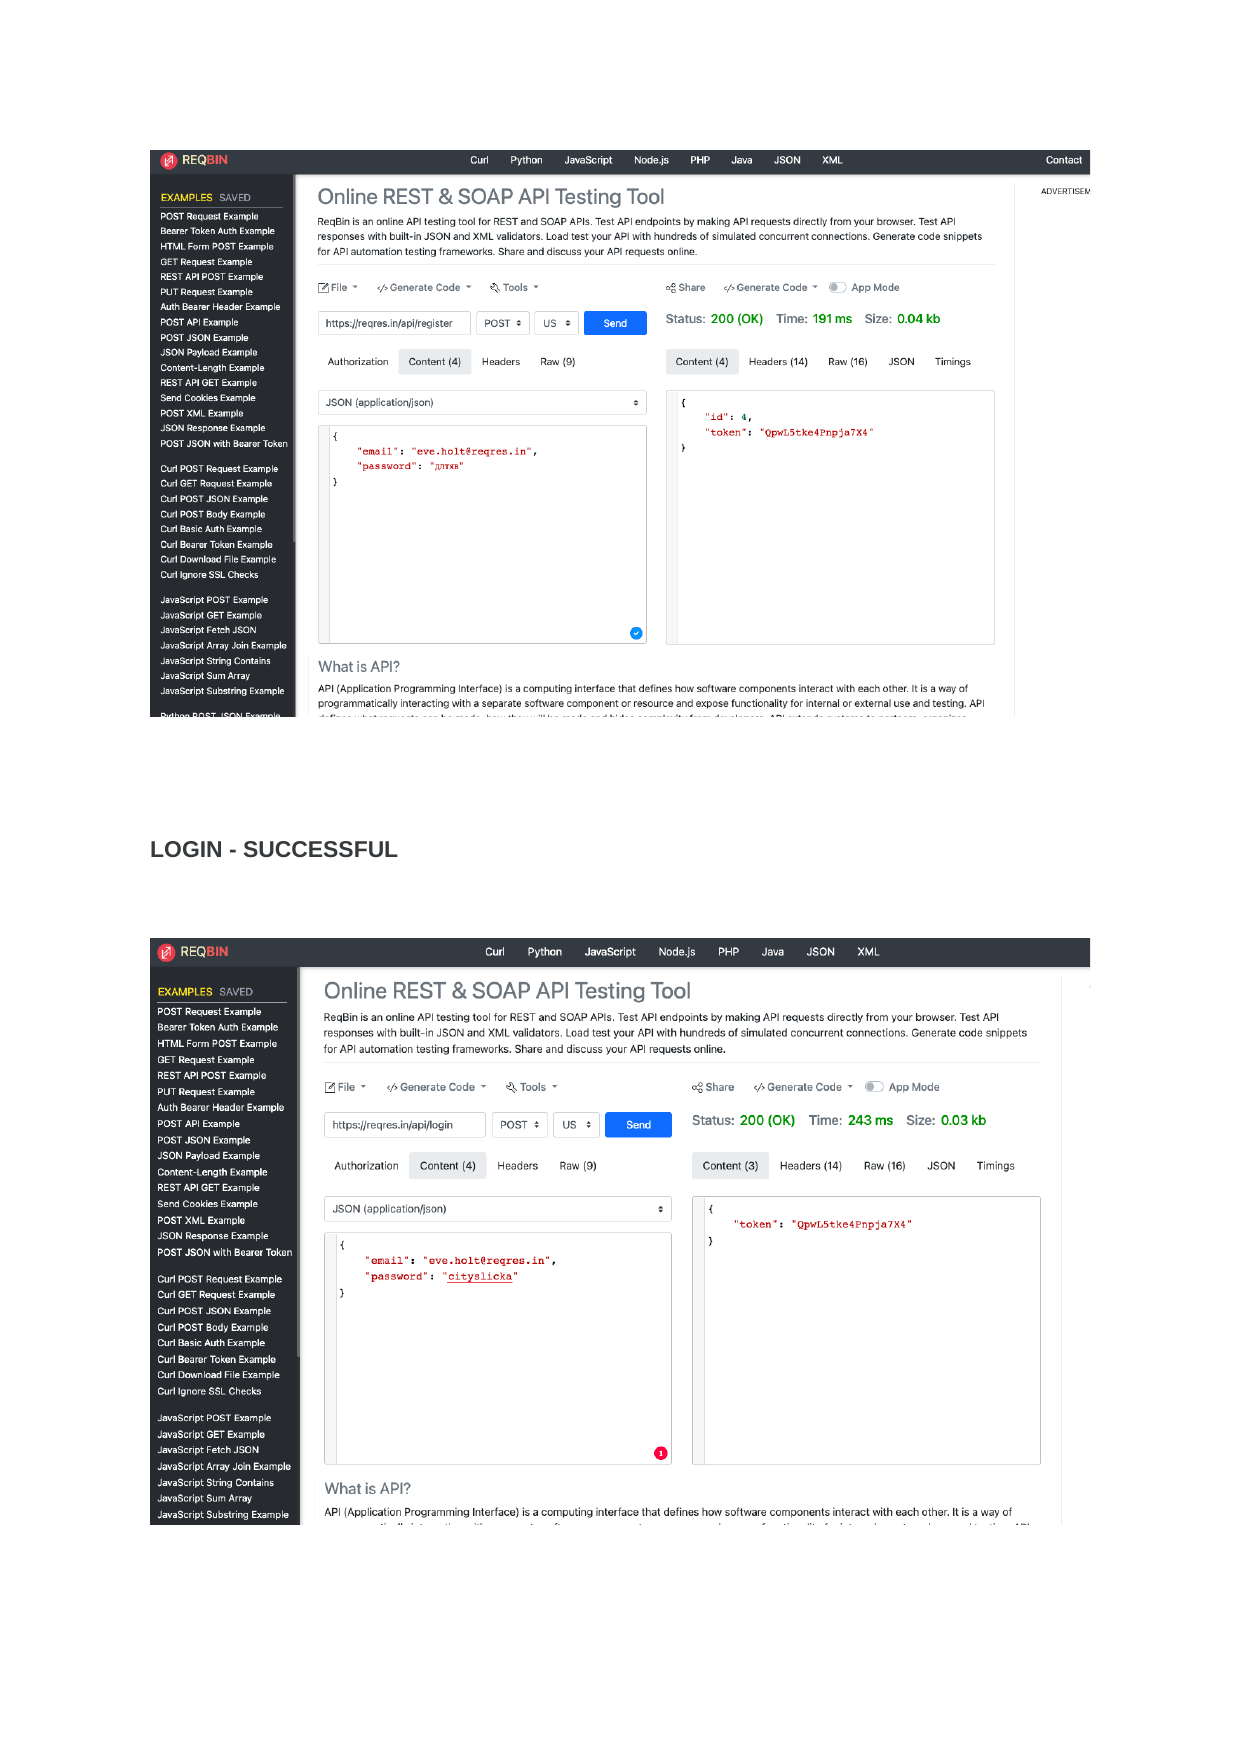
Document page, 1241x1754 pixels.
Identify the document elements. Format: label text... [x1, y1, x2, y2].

text LOGIN - SUCCESSFUL [150, 836, 1090, 862]
picture [150, 938, 1091, 1525]
picture [150, 150, 1091, 717]
